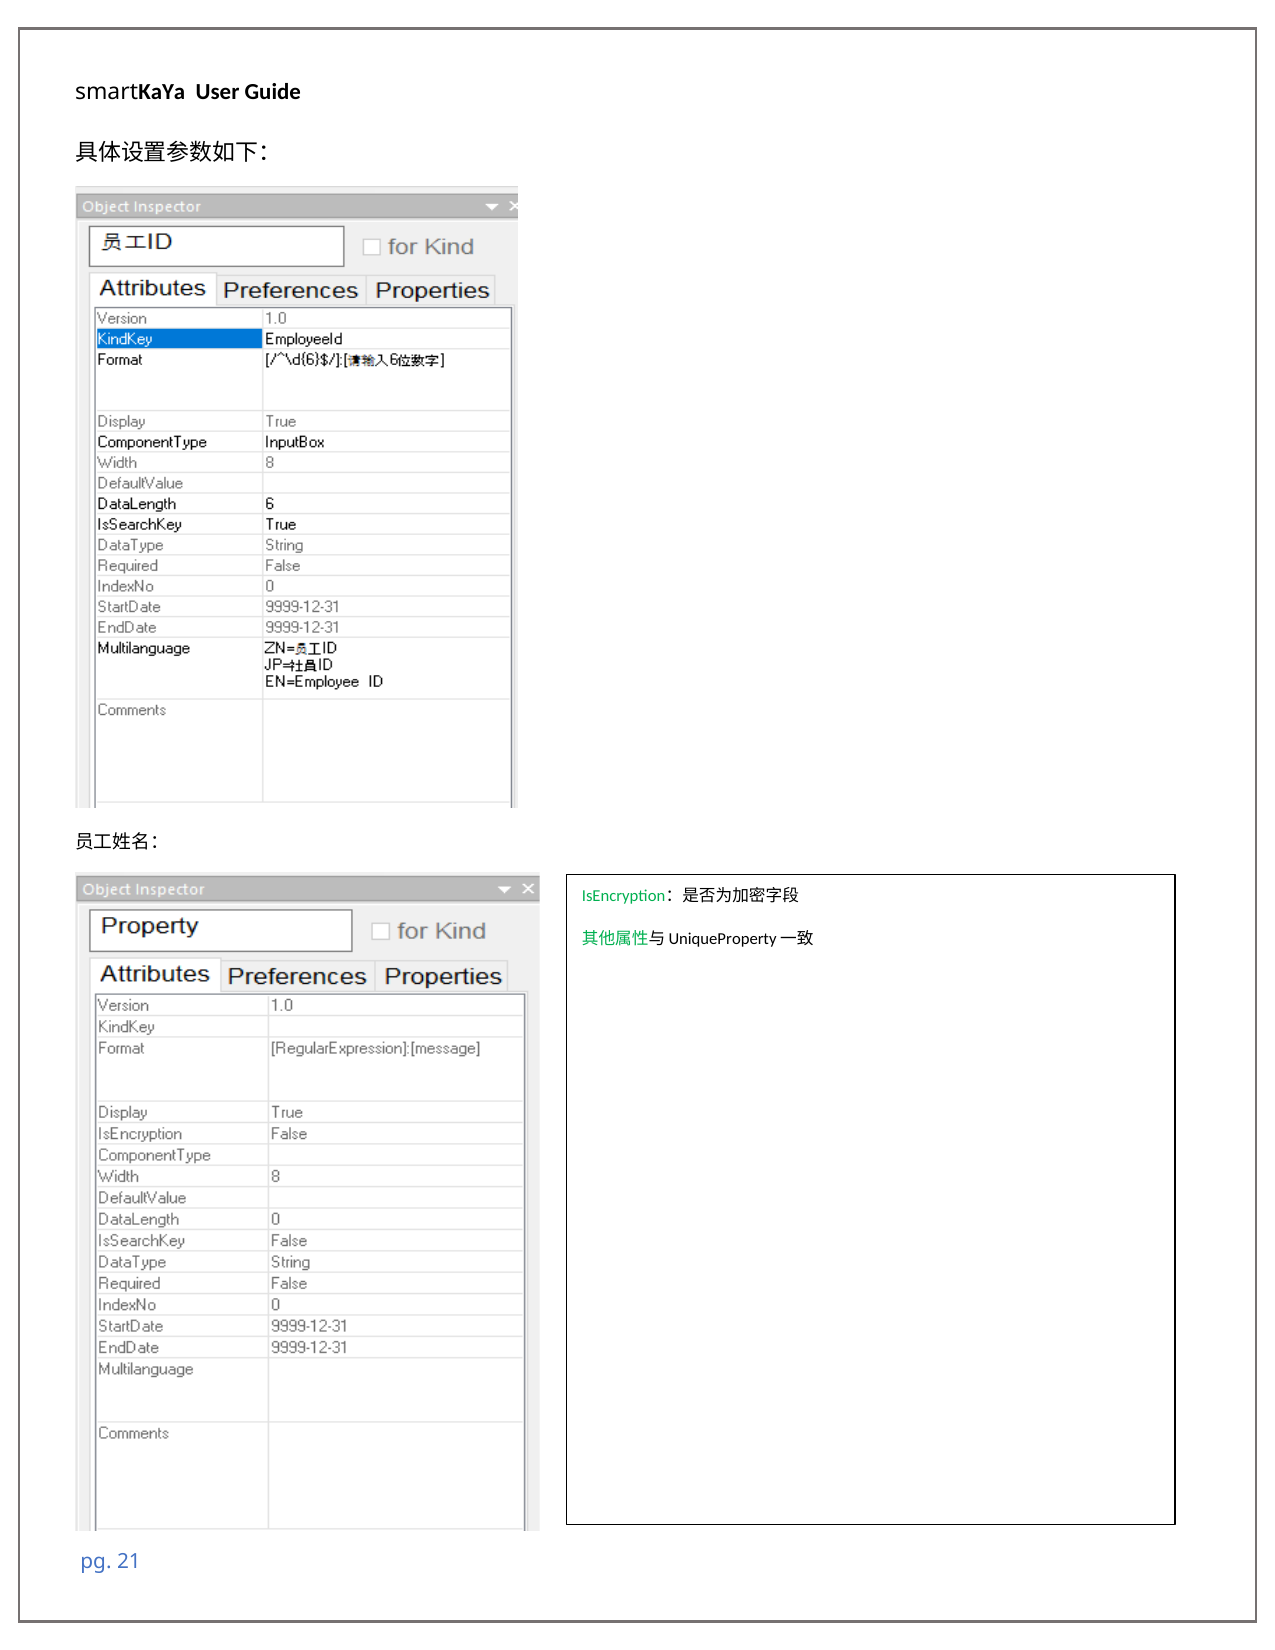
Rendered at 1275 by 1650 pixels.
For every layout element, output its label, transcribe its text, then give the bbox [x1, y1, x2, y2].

text 员工姓名： [75, 826, 1200, 854]
picture [75, 872, 540, 1531]
picture [75, 186, 518, 808]
text 具体设置参数如下： [75, 134, 1200, 167]
